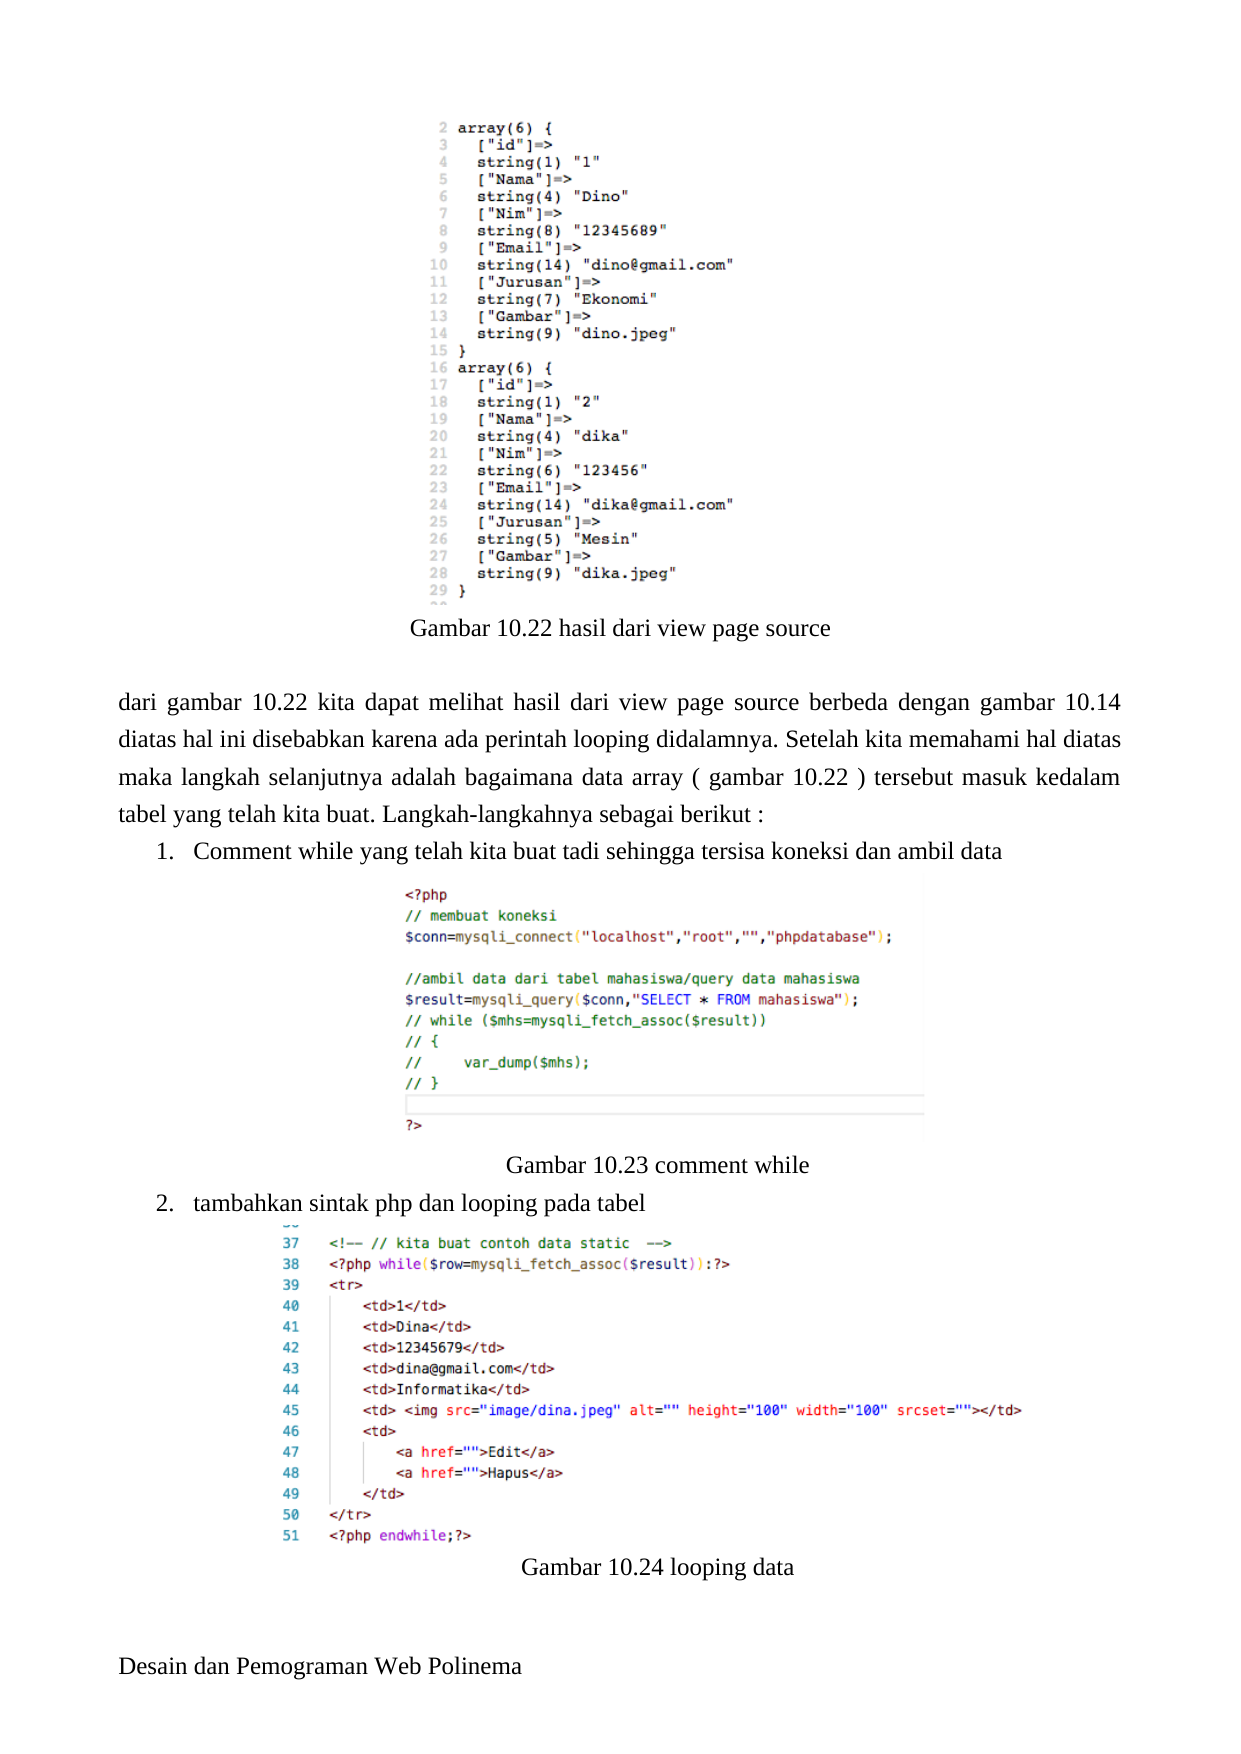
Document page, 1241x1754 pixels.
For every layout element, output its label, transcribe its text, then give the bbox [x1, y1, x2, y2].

text Gambar 10.22 hasil dari view page source [118, 613, 1122, 641]
text dari gambar 10.22 kita dapat melihat hasil dari view page source berbeda dengan gambar 10.14 diatas hal ini disebabkan karena ada perintah looping didalamnya. Setelah kita memahami hal diatas maka langkah selanjutnya adalah bagaimana data array ( gambar 10.22 ) tersebut masuk kedalam tabel yang telah kita buat. Langkah-langkahnya sebagai berikut : [118, 687, 1122, 828]
list Gambar 10.24 looping data [193, 1552, 1122, 1581]
list tambahkan sintak php dan looping pada tabel [156, 1188, 1122, 1217]
picture [390, 873, 925, 1142]
picture [259, 1225, 1056, 1544]
list Gambar 10.23 comment while [193, 1151, 1122, 1179]
picture [421, 118, 820, 605]
list Comment while yang telah kita buat tadi sehingga tersisa koneksi dan ambil data [156, 836, 1122, 865]
